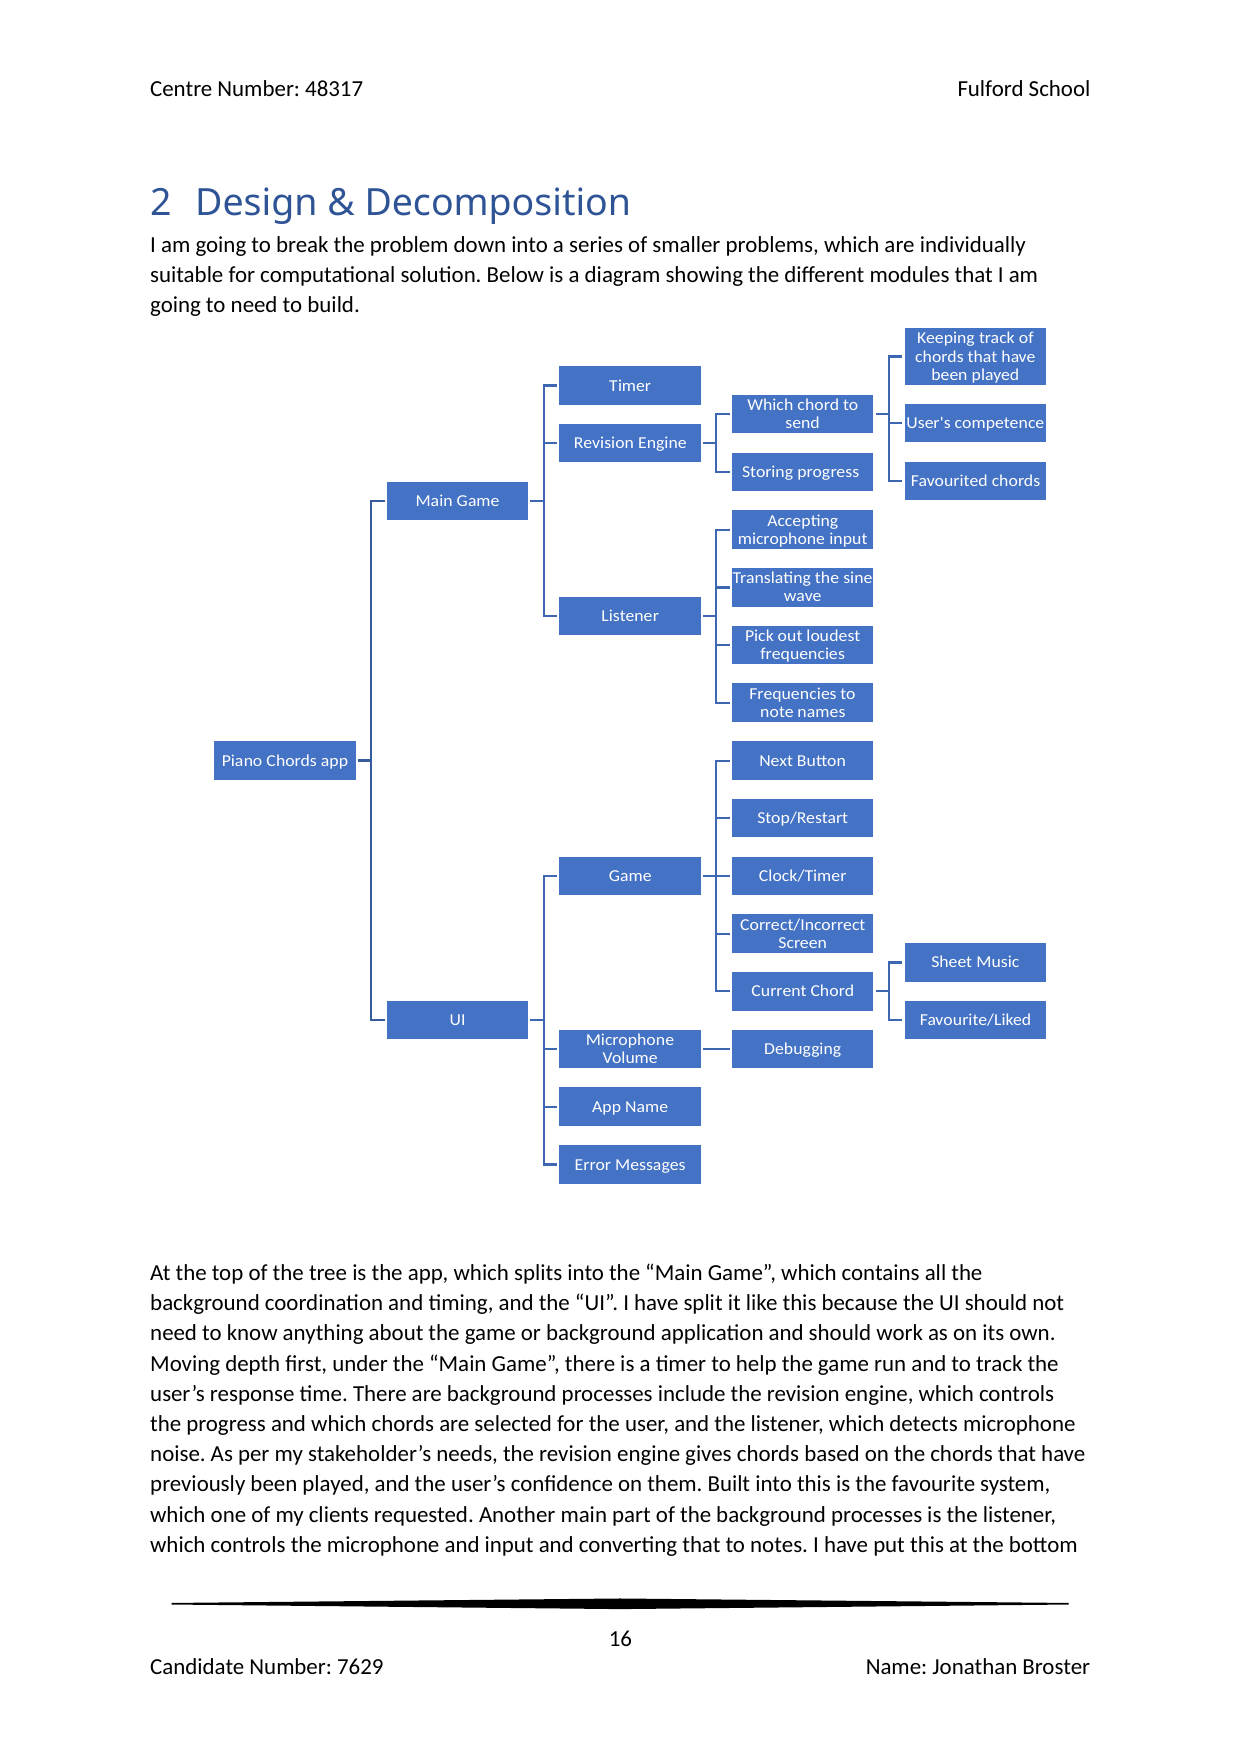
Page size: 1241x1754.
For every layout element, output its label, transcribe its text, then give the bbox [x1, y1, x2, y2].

text I am going to break the problem down into a series of smaller problems, which are individually suitable for computational solution. Below is a diagram showing the different modules that I am going to need to build. [150, 230, 1090, 1190]
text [150, 1258, 1090, 1558]
subtitle Design & Decomposition [150, 175, 1090, 226]
